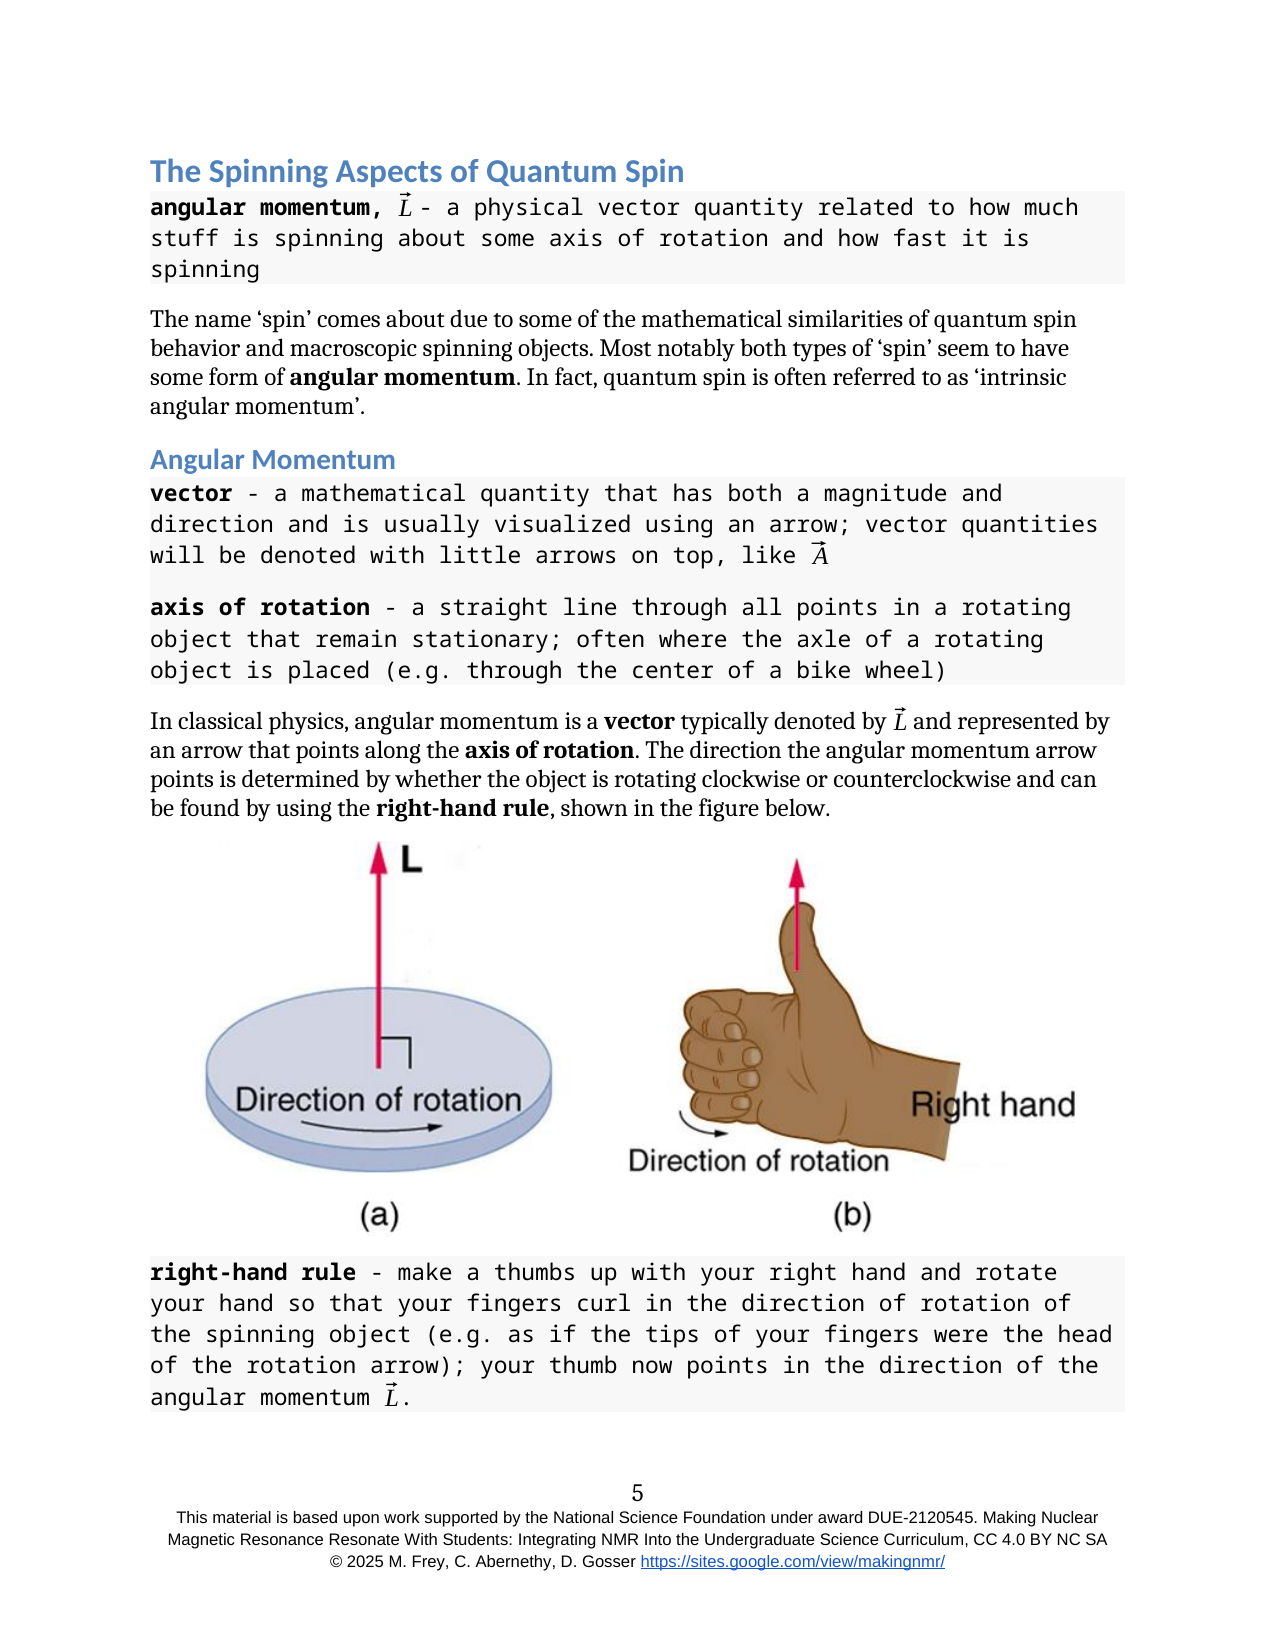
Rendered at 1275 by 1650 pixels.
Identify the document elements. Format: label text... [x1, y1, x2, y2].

subtitle Angular Momentum [150, 441, 1125, 477]
text The name ‘spin’ comes about due to some of the mathematical similarities of quantum spin behavior and macroscopic spinning objects. Most notably both types of ‘spin’ seem to have some form of angular momentum. In fact, quantum spin is often referred to as ‘intrinsic angular momentum’. [150, 305, 1125, 420]
text axis of rotation - a straight line through all points in a rotating object that remain stationary; often where the axle of a rotating object is placed (e.g. through the center of a bike wheel) [150, 591, 1125, 685]
text vector - a mathematical quantity that has both a magnitude and direction and is usually visualized using an arrow; vector quantities will be denoted with little arrows on top, like [150, 477, 1125, 571]
text right-hand rule - make a thumbs up with your right hand and rotate your hand so that your fingers curl in the direction of rotation of the spinning object (e.g. as if the tips of your fingers were the head of the rotation arrow); your thumb now points in the direction of the angular momentum . [150, 1256, 1125, 1412]
text In classical physics, angular momentum is a vector typically denoted by and represented by an arrow that points along the axis of rotation. The direction the angular momentum arrow points is determined by whether the object is rotating clockwise or counterclockwise and can be found by using the right-hand rule, shown in the figure below. [150, 706, 1125, 823]
subtitle The Spinning Aspects of Quantum Spin [150, 150, 1125, 191]
text angular momentum, - a physical vector quantity related to how much stuff is spinning about some axis of rotation and how fast it is spinning [150, 191, 1125, 284]
picture [200, 841, 1075, 1237]
